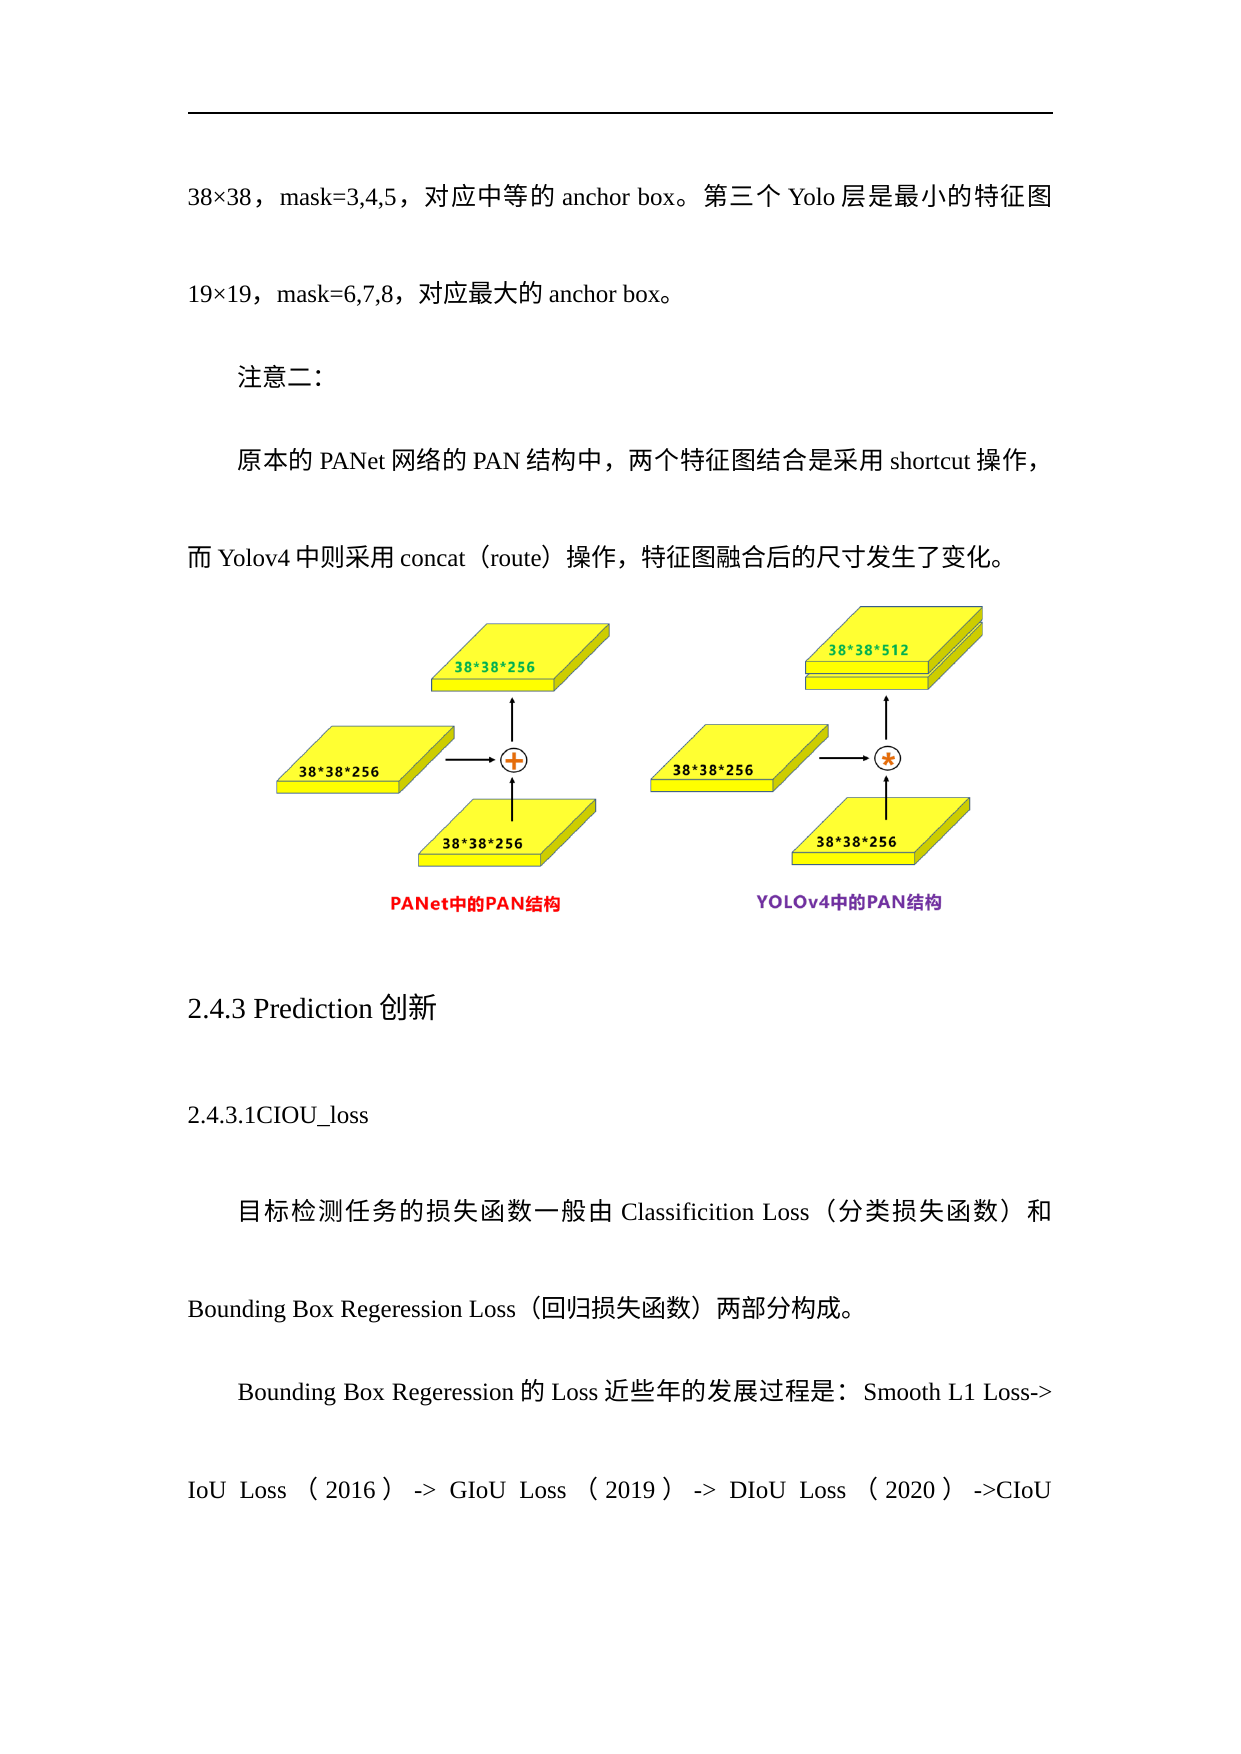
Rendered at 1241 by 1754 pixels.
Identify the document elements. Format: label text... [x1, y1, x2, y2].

text 注意二： [187, 343, 1053, 408]
subtitle 2.4.3.1CIOU_loss [187, 1098, 1053, 1130]
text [187, 1357, 1053, 1520]
picture [257, 606, 983, 924]
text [187, 162, 1053, 324]
text 原本的PANet网络的PAN结构中，两个特征图结合是采用shortcut操作，而Yolov4中则采用concat（route）操作，特征图融合后的尺寸发生了变化。 [187, 426, 1053, 588]
text 目标检测任务的损失函数一般由Classificition Loss（分类损失函数）和Bounding Box Regeression Loss（回归损失函数）两部分构成。 [187, 1177, 1053, 1339]
subtitle 2.4.3 Prediction创新 [187, 973, 1053, 1038]
